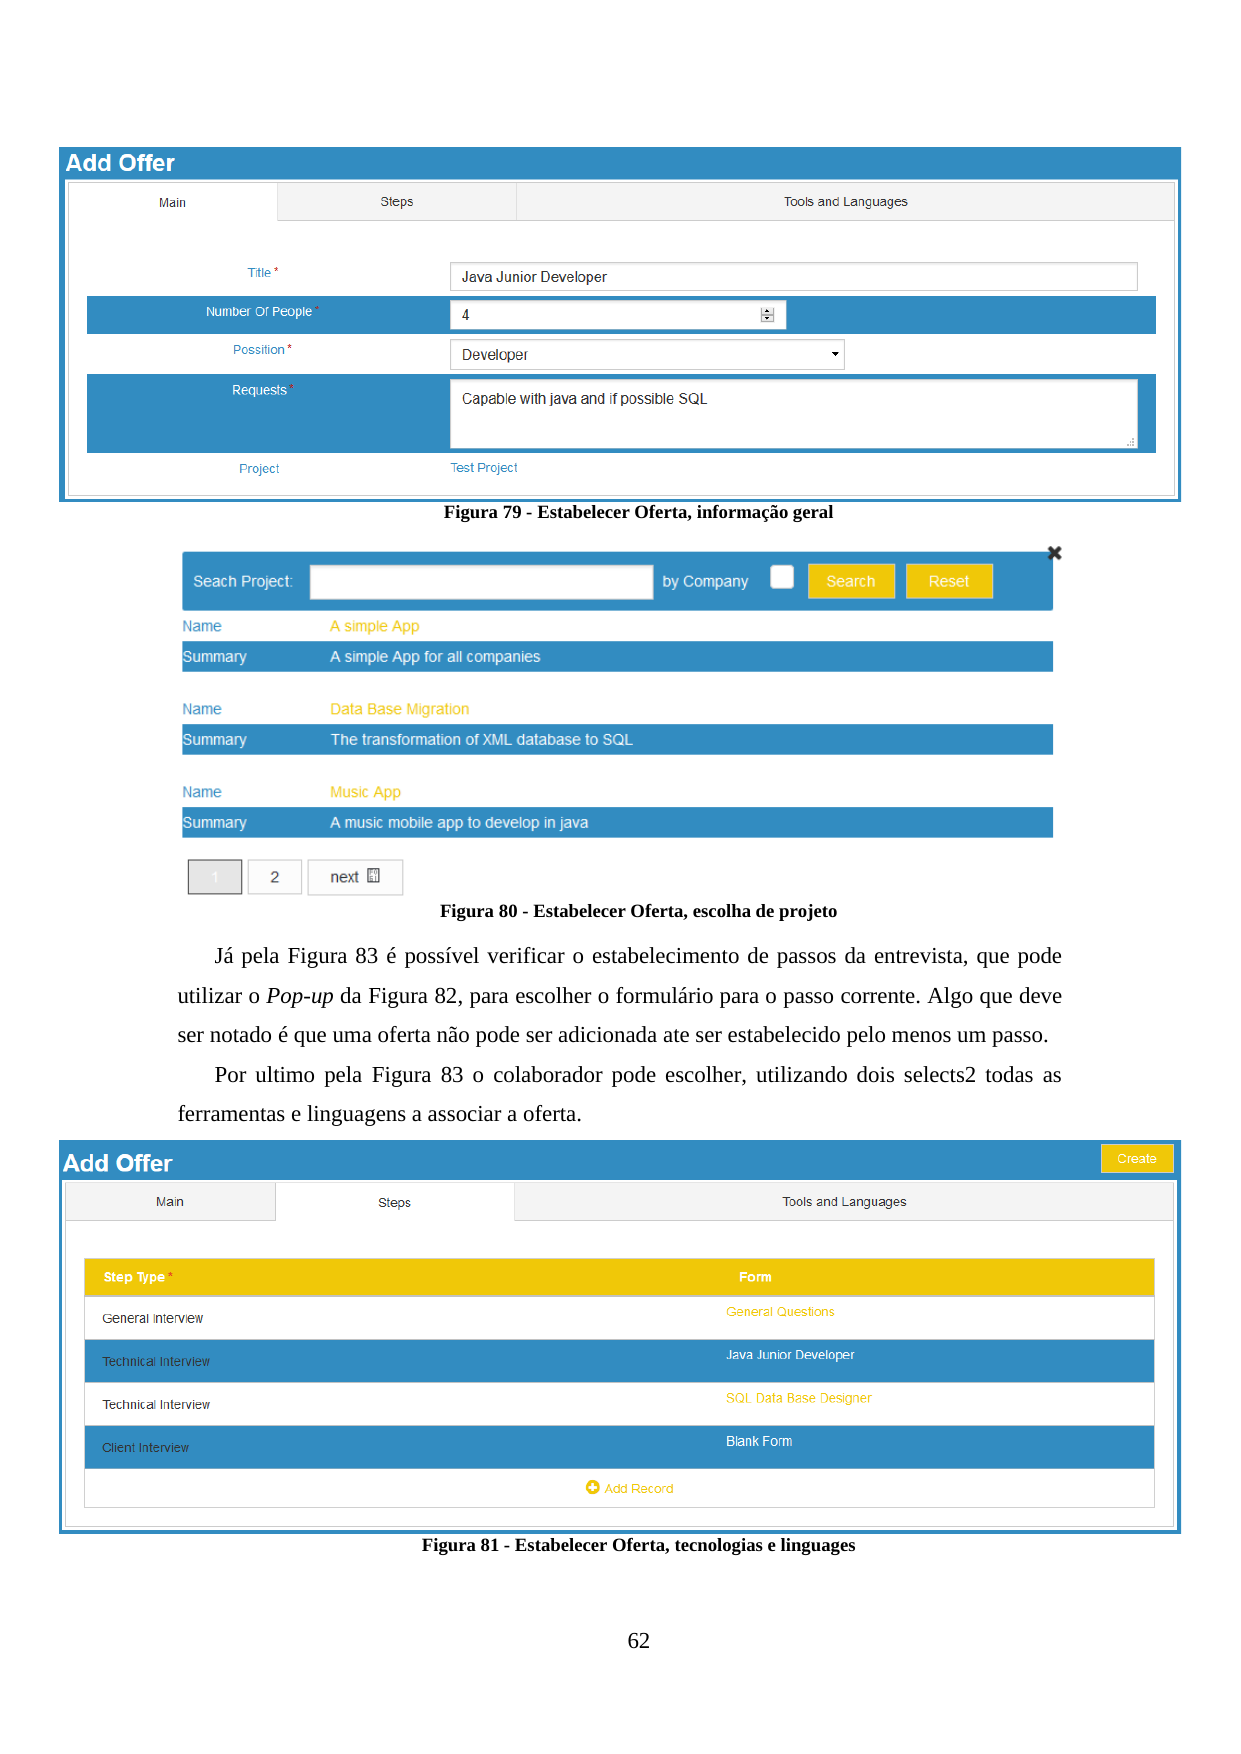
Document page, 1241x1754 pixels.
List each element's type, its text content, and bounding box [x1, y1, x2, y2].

picture [177, 543, 1063, 901]
text Já pela Figura 83 é possível verificar o estabelecimento de passos da entrevista, que pode utilizar o Pop-up da Figura 82, para escolher o formulário para o passo corrente. Algo que deve ser notado é que uma oferta não pode ser adicionada ate ser estabelecido pelo menos um passo. [177, 943, 1063, 1048]
picture [59, 1140, 1182, 1534]
text Figura 81 - Estabelecer Oferta, tecnologias e linguages [177, 1534, 1063, 1555]
picture [59, 147, 1182, 502]
text Figura 79 - Estabelecer Oferta, informação geral [177, 502, 1063, 523]
text Por ultimo pela Figura 83 o colaborador pode escolher, utilizando dois selects2 todas as ferramentas e linguagens a associar a oferta. [177, 1061, 1063, 1127]
text Figura 80 - Estabelecer Oferta, escolha de projeto [177, 901, 1063, 922]
